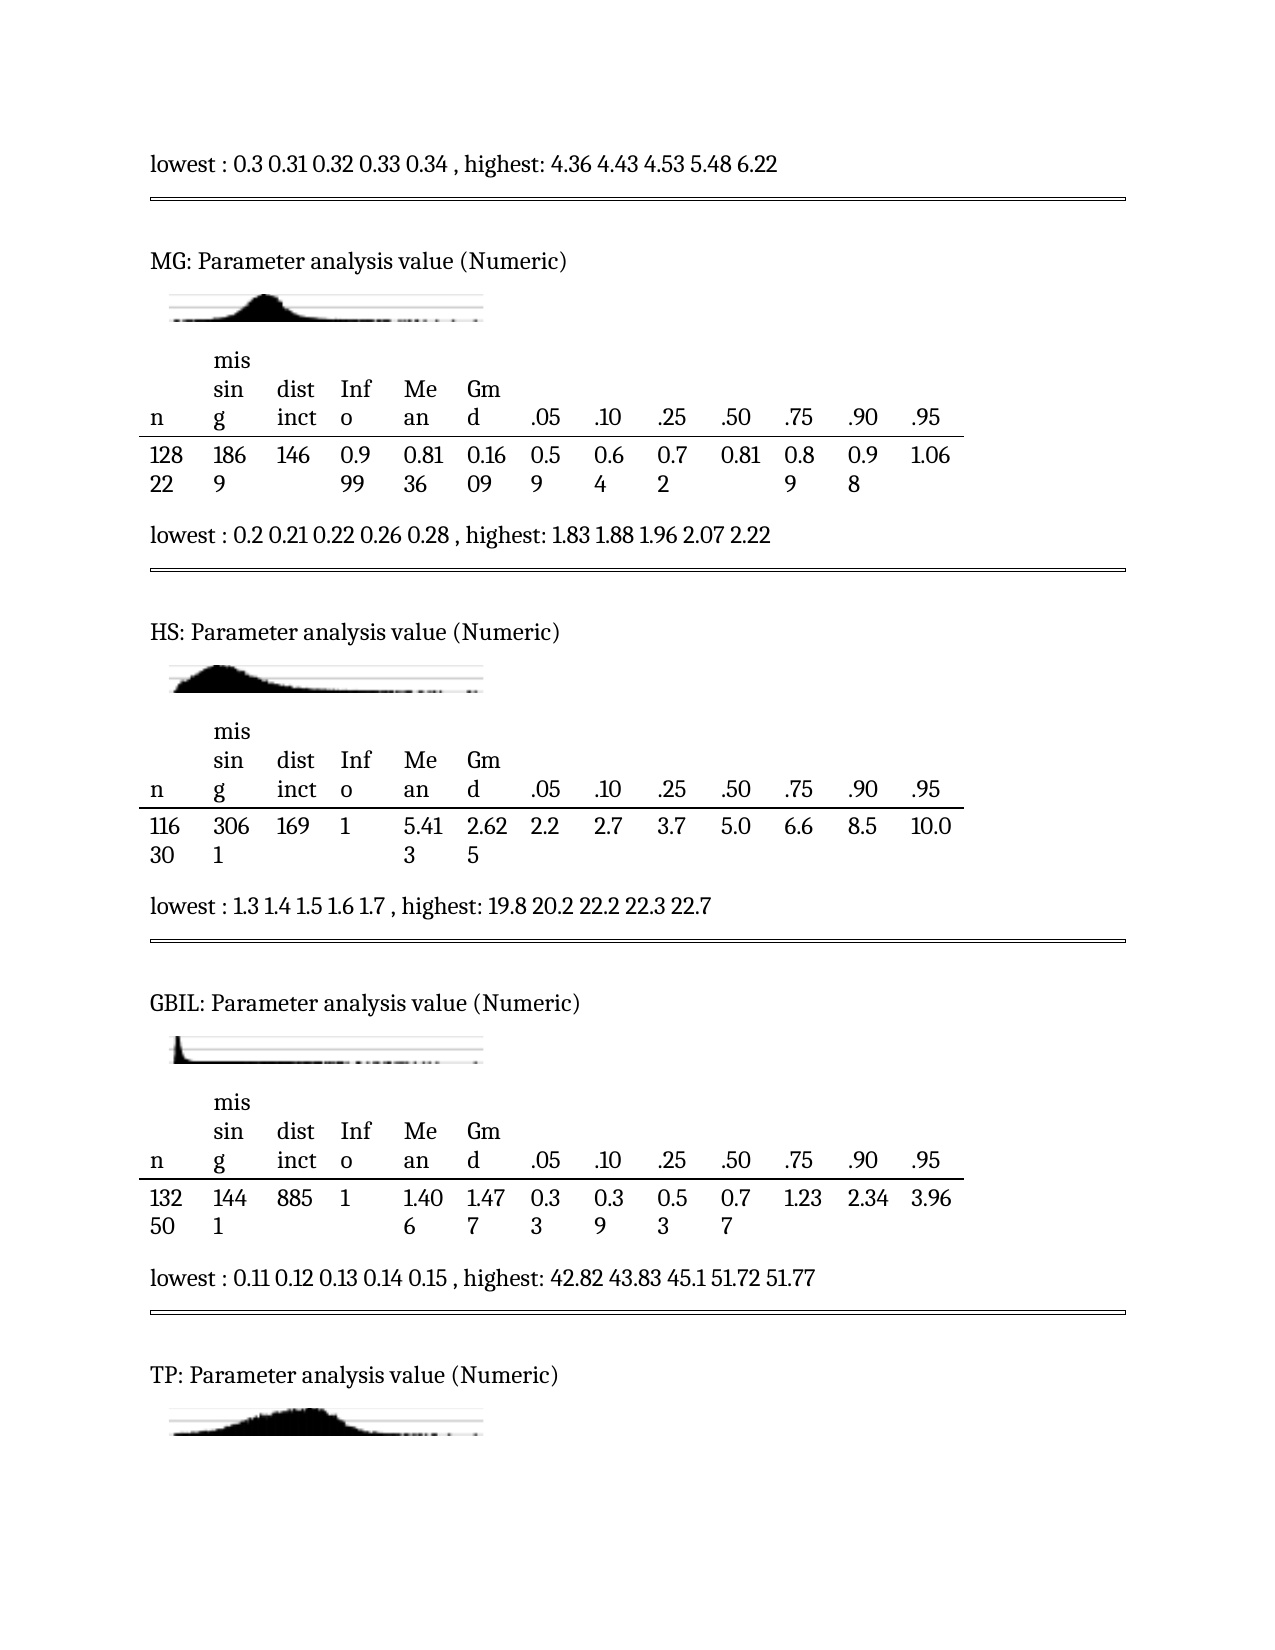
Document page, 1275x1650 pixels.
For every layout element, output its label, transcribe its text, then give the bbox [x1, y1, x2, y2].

table_header .75 [773, 713, 837, 807]
table_cell 0.81 [710, 437, 773, 502]
table_cell 0.999 [329, 437, 392, 502]
picture [168, 665, 484, 693]
table_header .25 [646, 342, 709, 436]
table_header .05 [519, 342, 583, 436]
table_header n [139, 342, 202, 436]
table_header .50 [710, 342, 773, 436]
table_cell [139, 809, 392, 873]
text lowest : 1.3 1.4 1.5 1.6 1.7 , highest: 19.8 20.2 22.2 22.3 22.7 [150, 892, 1125, 921]
table_header Info [329, 713, 392, 807]
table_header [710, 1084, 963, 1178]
table_cell 0.1609 [456, 437, 519, 502]
table_cell 1869 [202, 437, 266, 502]
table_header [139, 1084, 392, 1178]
text TP: Parameter analysis value (Numeric) [150, 1361, 1125, 1389]
table_header missing [202, 342, 266, 436]
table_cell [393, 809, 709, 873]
table_cell 1.06 [900, 437, 963, 502]
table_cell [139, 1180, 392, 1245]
table_header .50 [710, 713, 773, 807]
table_header Gmd [456, 713, 519, 807]
table_cell 0.64 [583, 437, 646, 502]
text lowest : 0.11 0.12 0.13 0.14 0.15 , highest: 42.82 43.83 45.1 51.72 51.77 [150, 1263, 1125, 1292]
picture [168, 1408, 484, 1436]
table_cell 0.89 [773, 437, 837, 502]
table_header distinct [266, 342, 329, 436]
table_header .25 [646, 713, 709, 807]
table_cell 146 [266, 437, 329, 502]
text lowest : 0.3 0.31 0.32 0.33 0.34 , highest: 4.36 4.43 4.53 5.48 6.22 [150, 150, 1125, 179]
table_header missing [202, 713, 266, 807]
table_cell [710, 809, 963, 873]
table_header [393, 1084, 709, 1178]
text MG: Parameter analysis value (Numeric) [150, 247, 1125, 276]
table_header .90 [837, 713, 900, 807]
table_cell 0.8136 [393, 437, 456, 502]
table_header Mean [393, 713, 456, 807]
table_cell 0.59 [519, 437, 583, 502]
table_header .05 [519, 713, 583, 807]
picture [168, 1036, 484, 1064]
table_header Info [329, 342, 392, 436]
table_header .10 [583, 713, 646, 807]
table_cell 0.72 [646, 437, 709, 502]
picture [168, 294, 484, 322]
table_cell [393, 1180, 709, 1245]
text lowest : 0.2 0.21 0.22 0.26 0.28 , highest: 1.83 1.88 1.96 2.07 2.22 [150, 521, 1125, 550]
table_header .90 [837, 342, 900, 436]
table_header n [139, 713, 202, 807]
text GBIL: Parameter analysis value (Numeric) [150, 989, 1125, 1018]
table_header .10 [583, 342, 646, 436]
table_header .95 [900, 342, 963, 436]
table_header .75 [773, 342, 837, 436]
table_cell 0.98 [837, 437, 900, 502]
table_header distinct [266, 713, 329, 807]
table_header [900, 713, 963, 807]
table_header Mean [393, 342, 456, 436]
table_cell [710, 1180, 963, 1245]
text HS: Parameter analysis value (Numeric) [150, 618, 1125, 647]
table_header Gmd [456, 342, 519, 436]
table_cell 12822 [139, 437, 202, 502]
